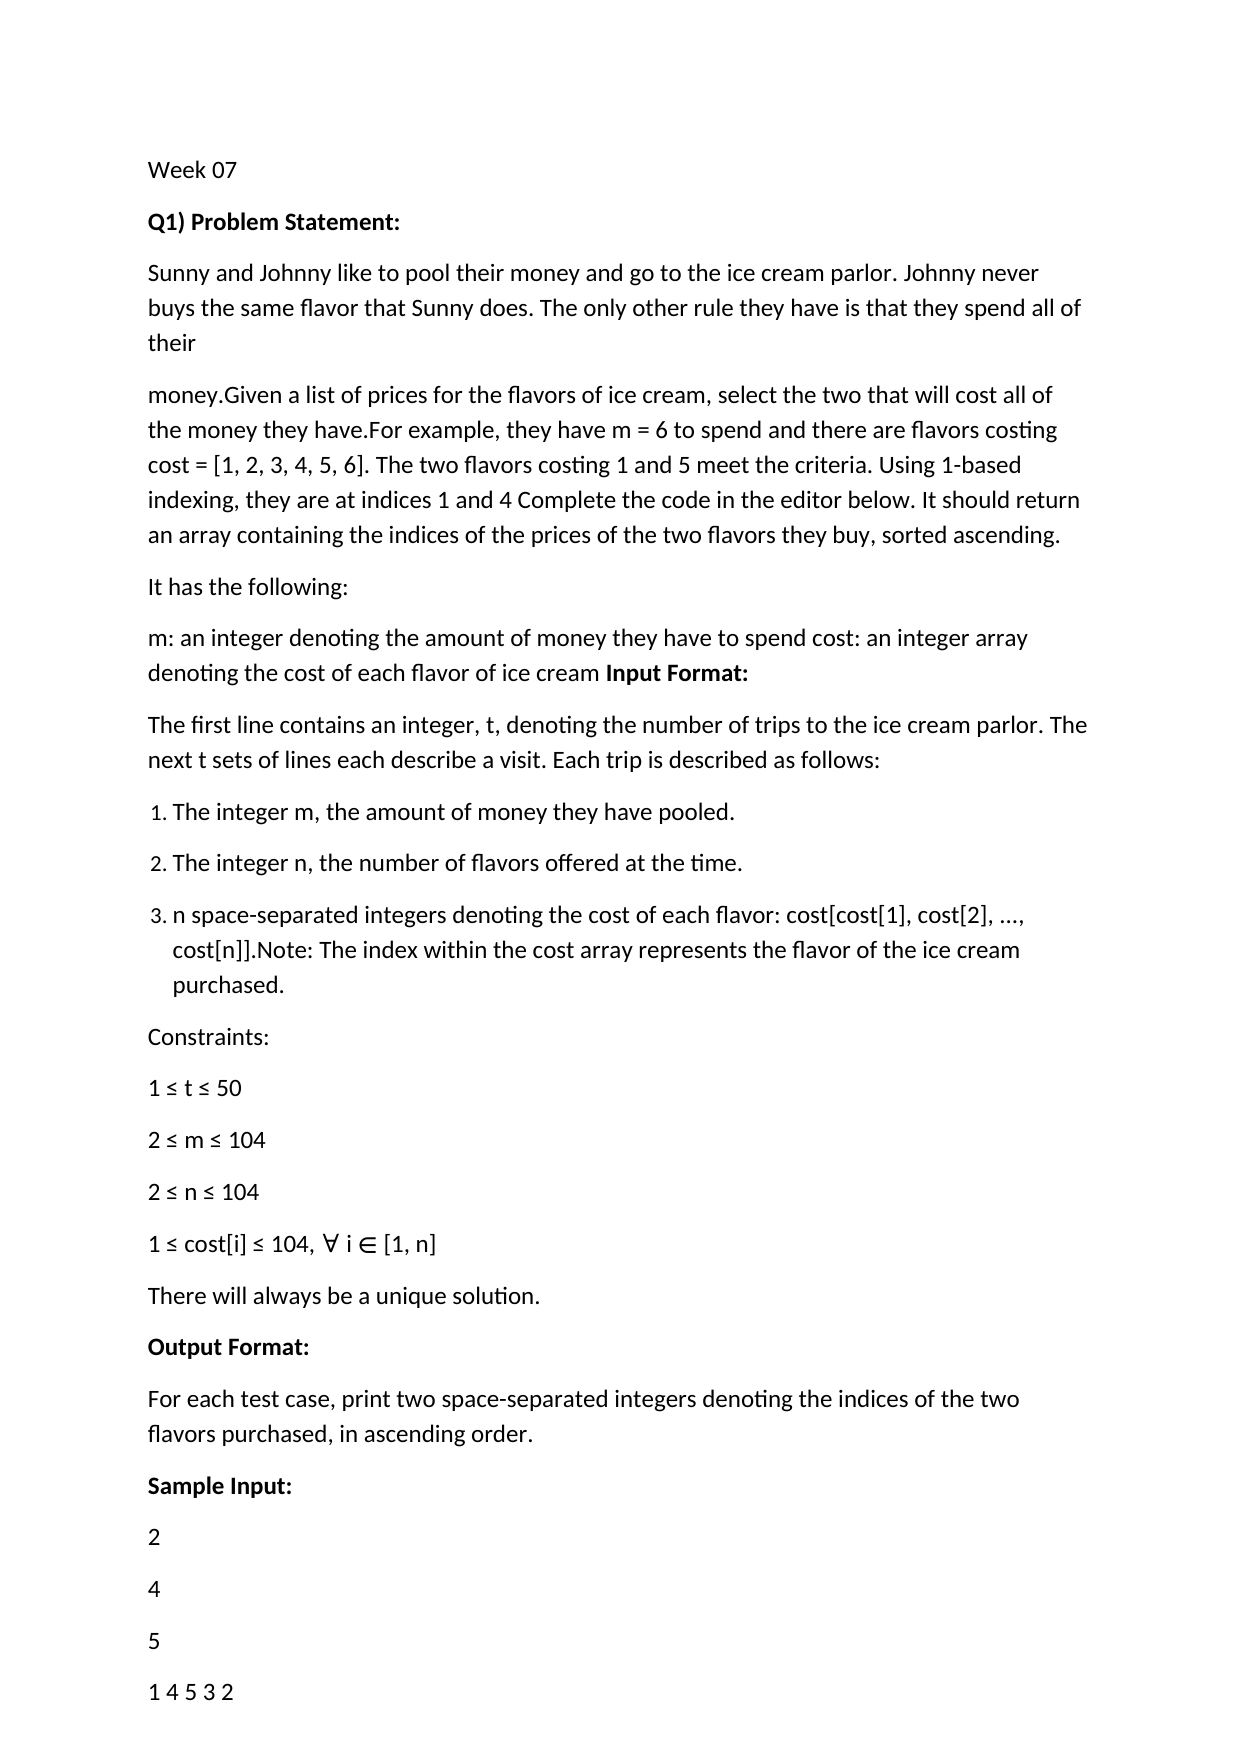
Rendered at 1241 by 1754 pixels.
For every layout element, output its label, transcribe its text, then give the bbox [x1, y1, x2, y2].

text money.Given a list of prices for the flavors of ice cream, select the two that will cost all of the money they have.For example, they have m = 6 to spend and there are flavors costing cost = [1, 2, 3, 4, 5, 6]. The two flavors costing 1 and 5 meet the criteria. Using 1-based indexing, they are at indices 1 and 4 Complete the code in the editor below. It should return an array containing the indices of the prices of the two flavors they buy, sorted ascending. [148, 379, 1093, 550]
text 1 ≤ t ≤ 50 [148, 1072, 1093, 1103]
list The integer n, the number of flavors offered at the time. [150, 847, 1093, 878]
text Output Format: [148, 1331, 1093, 1362]
text 2 [148, 1521, 1093, 1552]
list The integer m, the amount of money they have pooled. [150, 796, 1093, 826]
text 4 [148, 1573, 1093, 1604]
text 2 ≤ n ≤ 104 [148, 1176, 1093, 1206]
text For each test case, print two space-separated integers denoting the indices of the two flavors purchased, in ascending order. [148, 1383, 1093, 1449]
list n space-separated integers denoting the cost of each flavor: cost[cost[1], cost[2], ..., cost[n]].Note: The index within the cost array represents the flavor of the ice cream purchased. [150, 899, 1093, 1000]
text Sample Input: [148, 1470, 1093, 1500]
text Constraints: [148, 1021, 1093, 1051]
text 1 4 5 3 2 [148, 1676, 1093, 1707]
text Week 07 [148, 154, 1093, 185]
text The first line contains an integer, t, denoting the number of trips to the ice cream parlor. The next t sets of lines each describe a visit. Each trip is described as follows: [148, 709, 1093, 775]
text 1 ≤ cost[i] ≤ 104, ∀ i ∈ [1, n] [148, 1227, 1093, 1258]
text 2 ≤ m ≤ 104 [148, 1124, 1093, 1155]
text It has the following: [148, 571, 1093, 601]
text Q1) Problem Statement: [148, 206, 1093, 236]
text m: an integer denoting the amount of money they have to spend cost: an integer array denoting the cost of each flavor of ice cream Input Format: [148, 622, 1093, 688]
text There will always be a unique solution. [148, 1280, 1093, 1310]
text 5 [148, 1625, 1093, 1655]
text Sunny and Johnny like to pool their money and go to the ice cream parlor. Johnny never buys the same flavor that Sunny does. The only other rule they have is that they spend all of their [148, 257, 1093, 358]
